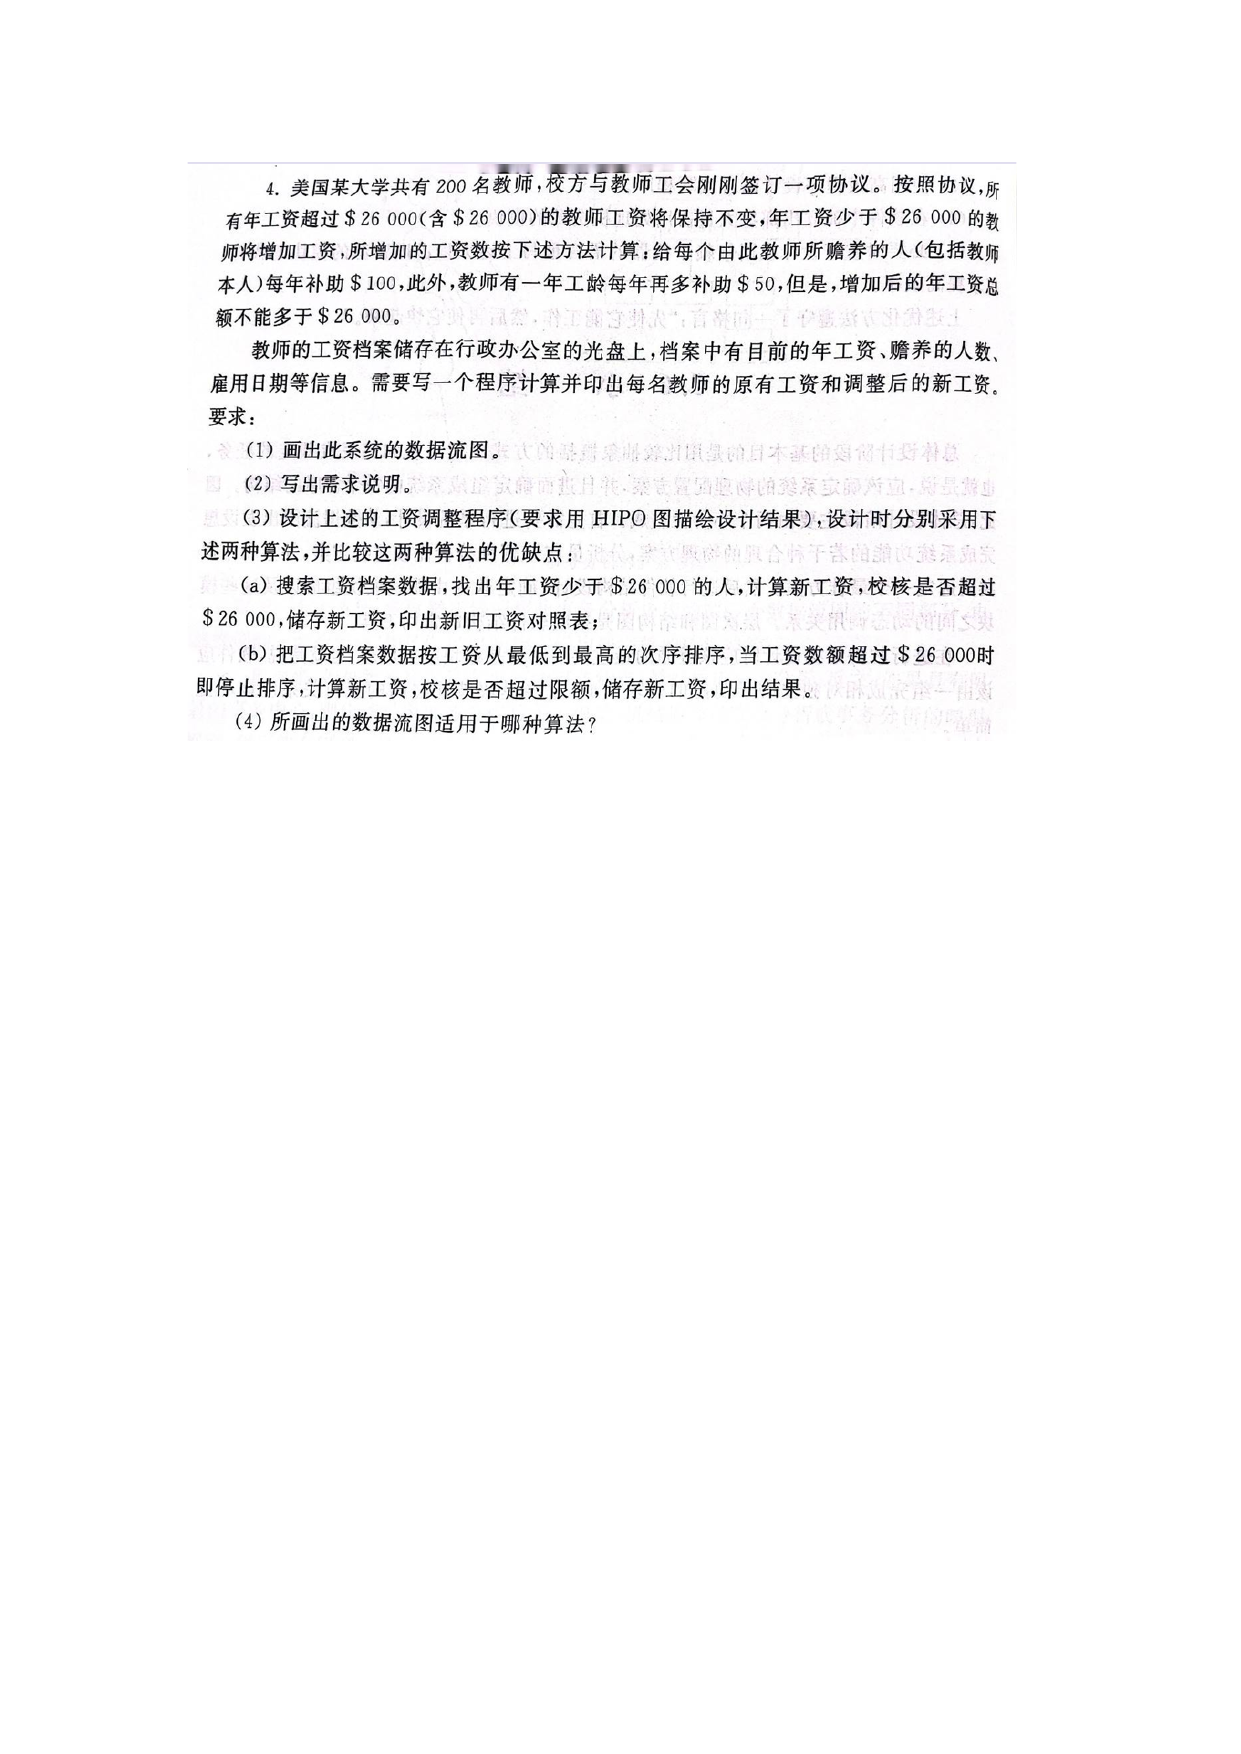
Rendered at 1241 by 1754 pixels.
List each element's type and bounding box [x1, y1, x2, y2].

picture [187, 162, 1017, 752]
